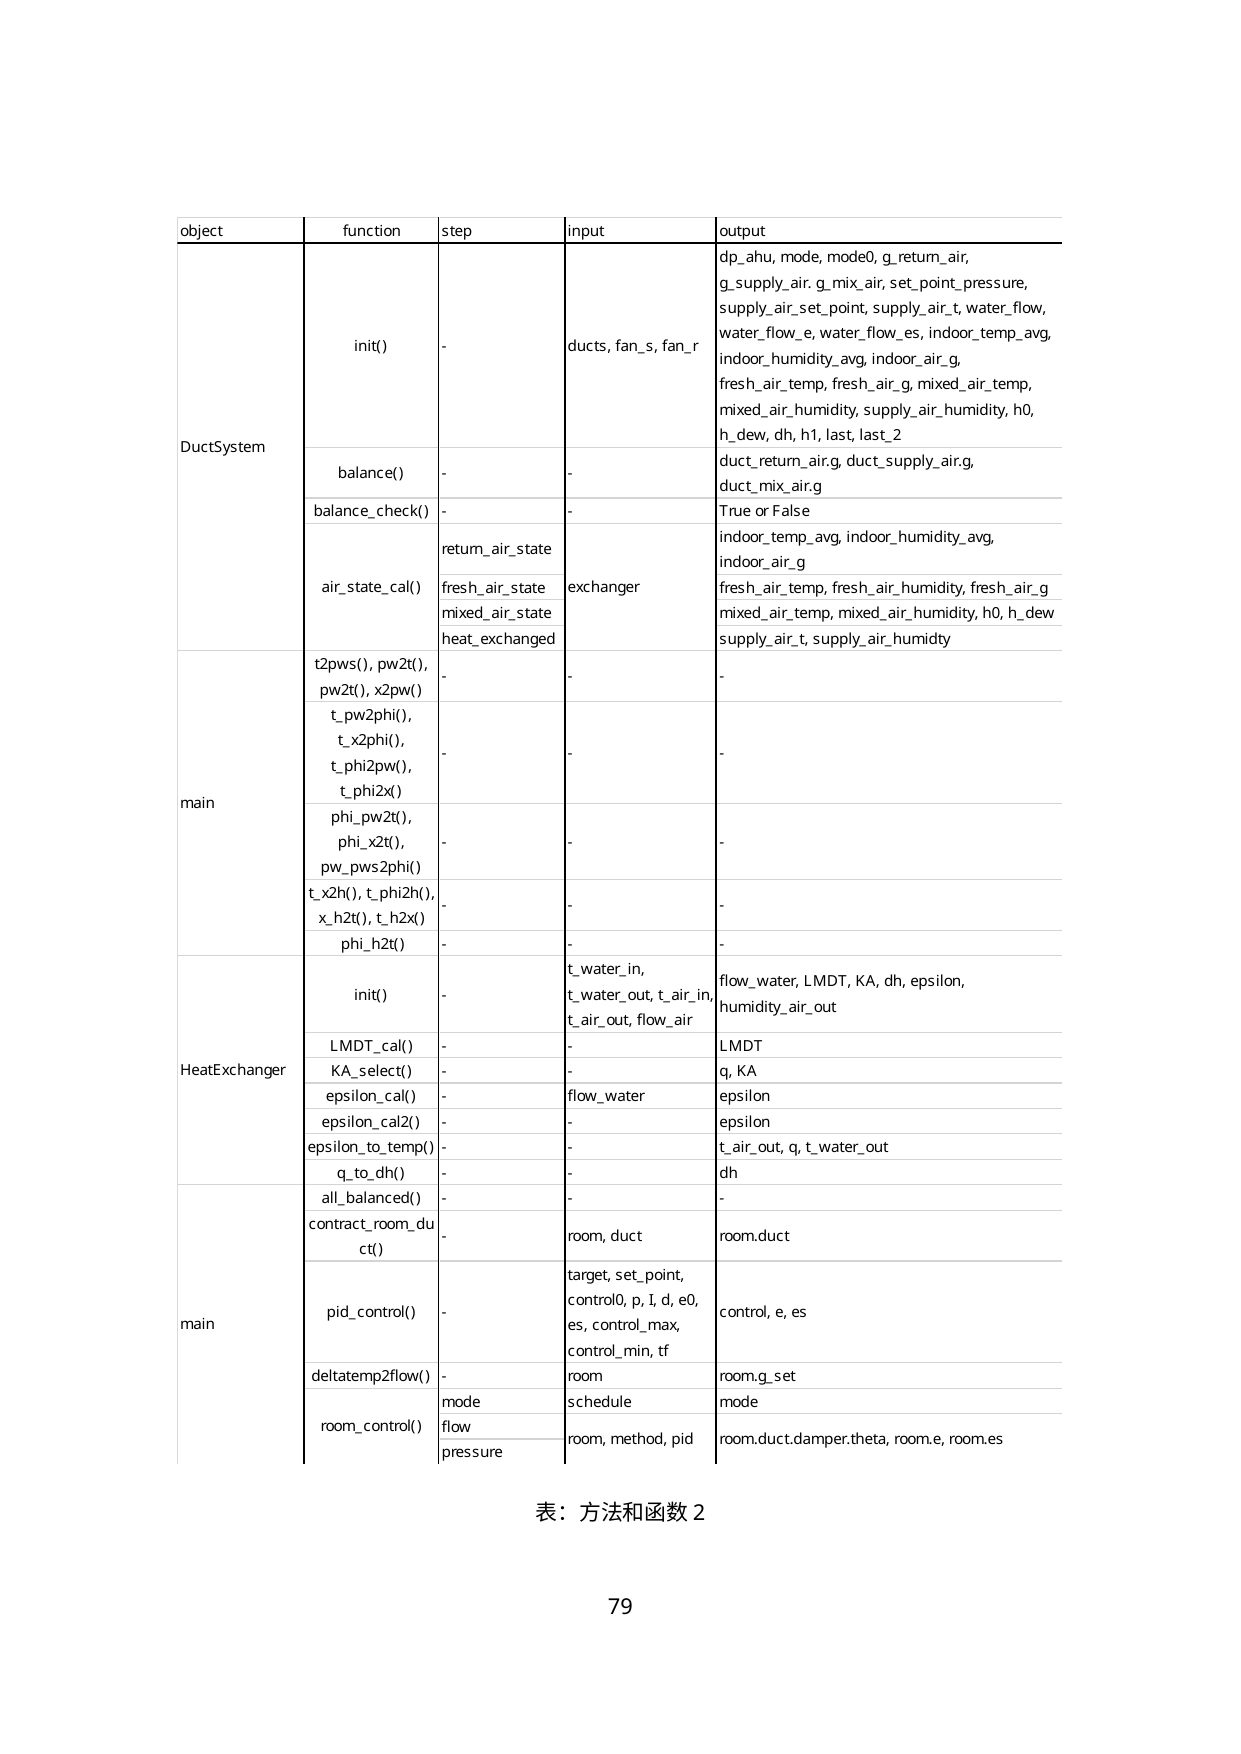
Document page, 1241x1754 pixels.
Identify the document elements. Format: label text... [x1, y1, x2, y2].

text 表：方法和函数2 [177, 1492, 1063, 1529]
